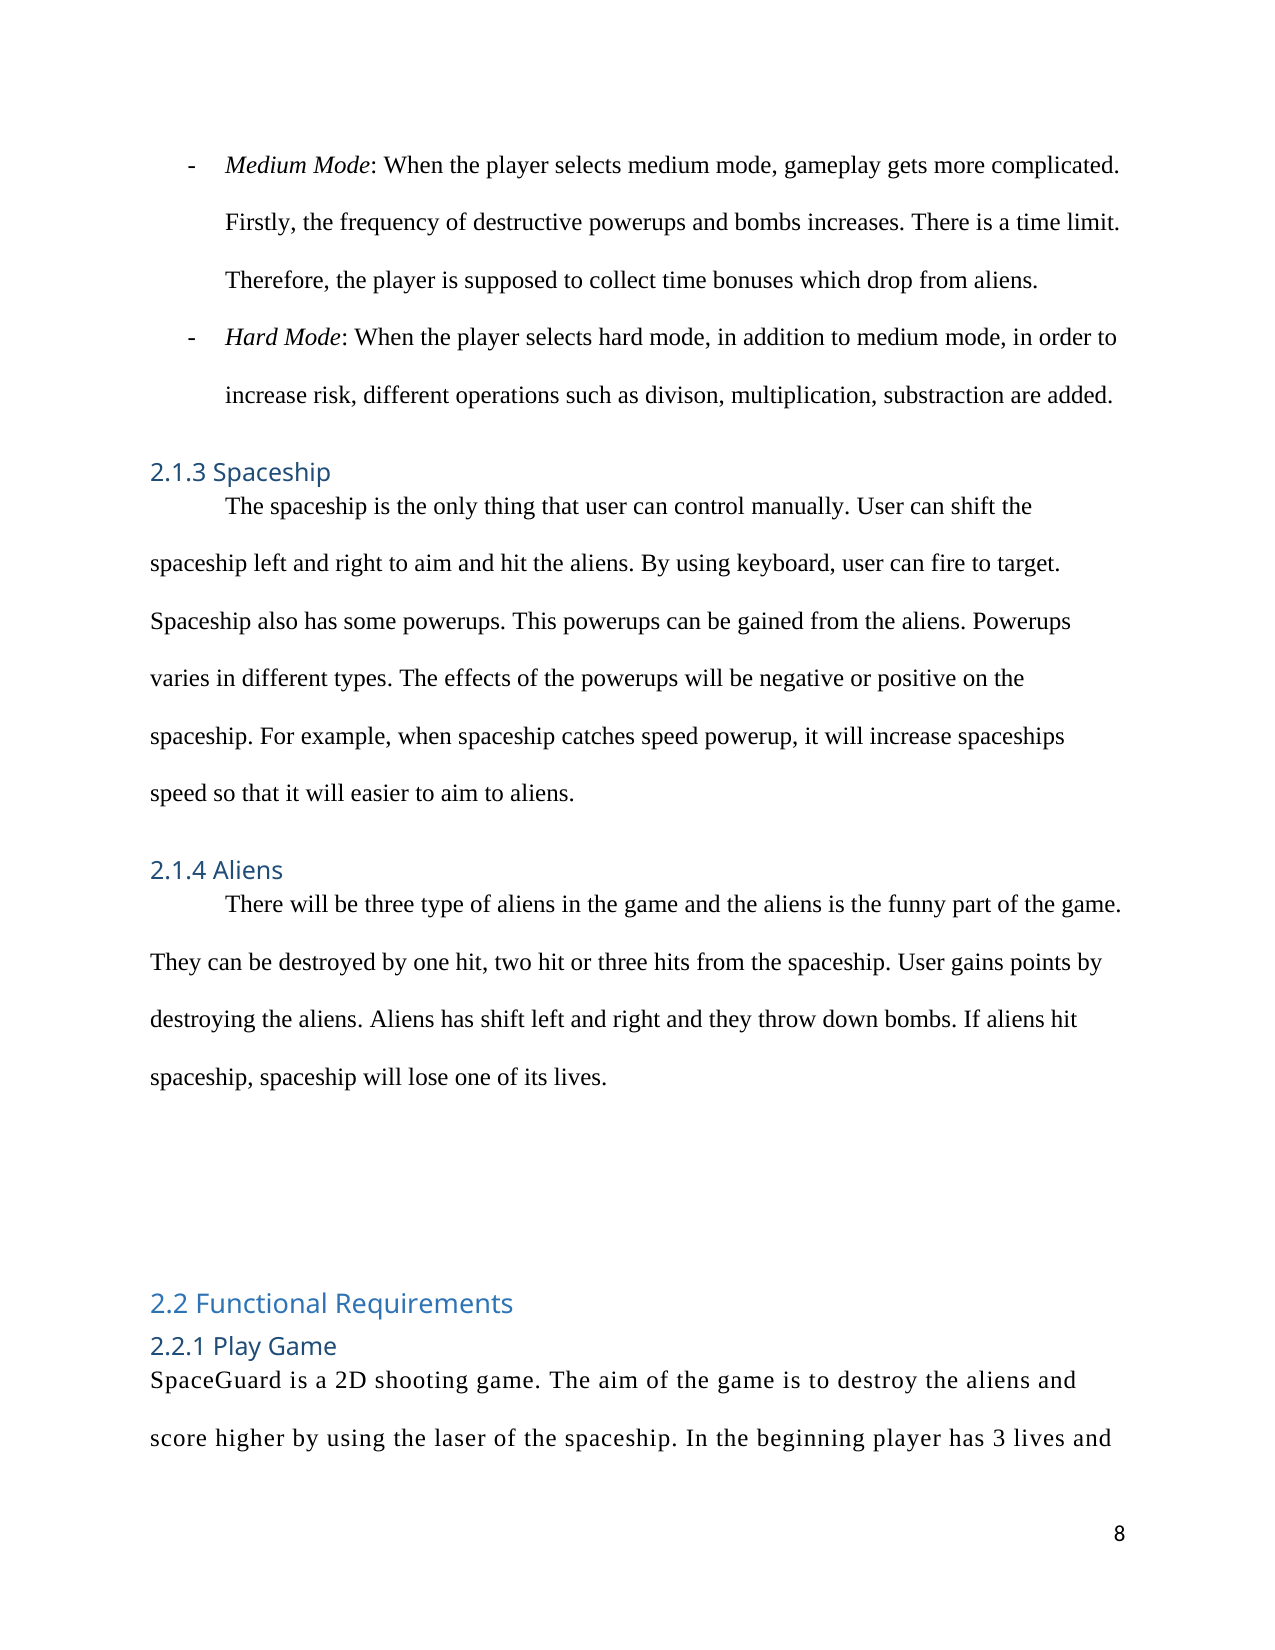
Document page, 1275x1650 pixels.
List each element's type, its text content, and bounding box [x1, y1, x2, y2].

list Medium Mode: When the player selects medium mode, gameplay gets more complicated. Firstly, the frequency of destructive powerups and bombs increases. There is a time limit. Therefore, the player is supposed to collect time bonuses which drop from aliens. [187, 150, 1125, 294]
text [150, 1365, 1125, 1451]
subtitle 2.2 Functional Requirements [150, 1284, 1125, 1321]
subtitle 2.1.4 Aliens [150, 853, 1125, 887]
list Hard Mode: When the player selects hard mode, in addition to medium mode, in order to increase risk, different operations such as divison, multiplication, substraction are added. [187, 322, 1125, 409]
subtitle 2.1.3 Spaceship [150, 454, 1125, 488]
subtitle 2.2.1 Play Game [150, 1328, 1125, 1362]
text There will be three type of aliens in the game and the aliens is the funny part of the game. They can be destroyed by one hit, two hit or three hits from the spaceship. User gains points by destroying the aliens. Aliens has shift left and right and they throw down bombs. If aliens hit spaceship, spaceship will lose one of its lives. [150, 889, 1125, 1091]
text The spaceship is the only thing that user can control manually. User can shift the spaceship left and right to aim and hit the aliens. By using keyboard, user can fire to target. Spaceship also has some powerups. This powerups can be gained from the aliens. Powerups varies in different types. The effects of the powerups will be negative or positive on the spaceship. For example, when spaceship catches speed powerup, it will increase spaceships speed so that it will easier to aim to aliens. [150, 491, 1125, 807]
